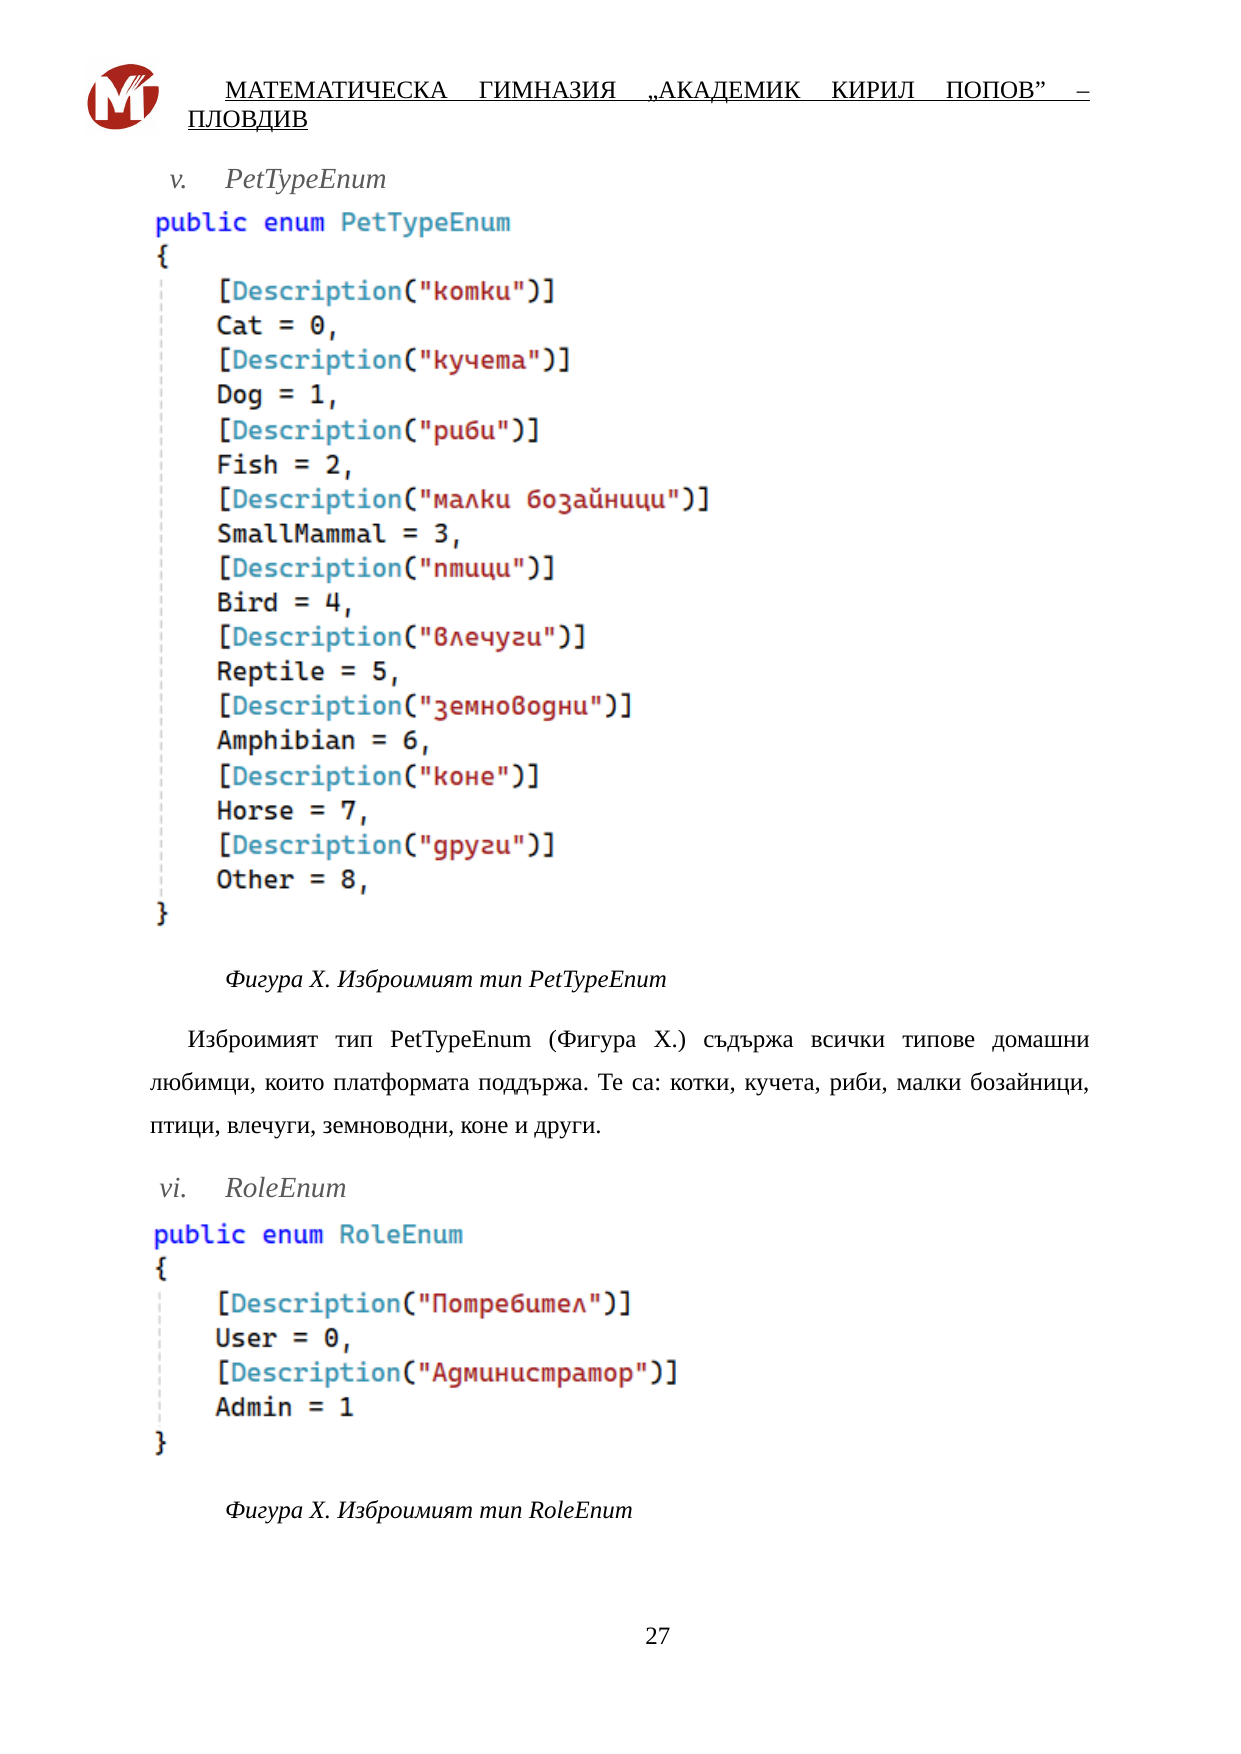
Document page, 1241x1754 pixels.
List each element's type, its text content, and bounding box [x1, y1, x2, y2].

text Фигура X. Изброимият тип PetTypeEnum [187, 964, 1090, 993]
picture [150, 1220, 689, 1465]
text Фигура X. Изброимият тип RoleEnum [187, 1496, 1090, 1524]
subtitle PetTypeEnum [187, 161, 1090, 195]
picture [83, 58, 162, 137]
subtitle RoleEnum [187, 1170, 1090, 1204]
text Изброимият тип PetTypeEnum (Фигура Х.) съдържа всички типове домашни любимци, които платформата поддържа. Те са: котки, кучета, риби, малки бозайници, птици, влечуги, земноводни, коне и други. [150, 1024, 1090, 1139]
picture [150, 211, 730, 934]
